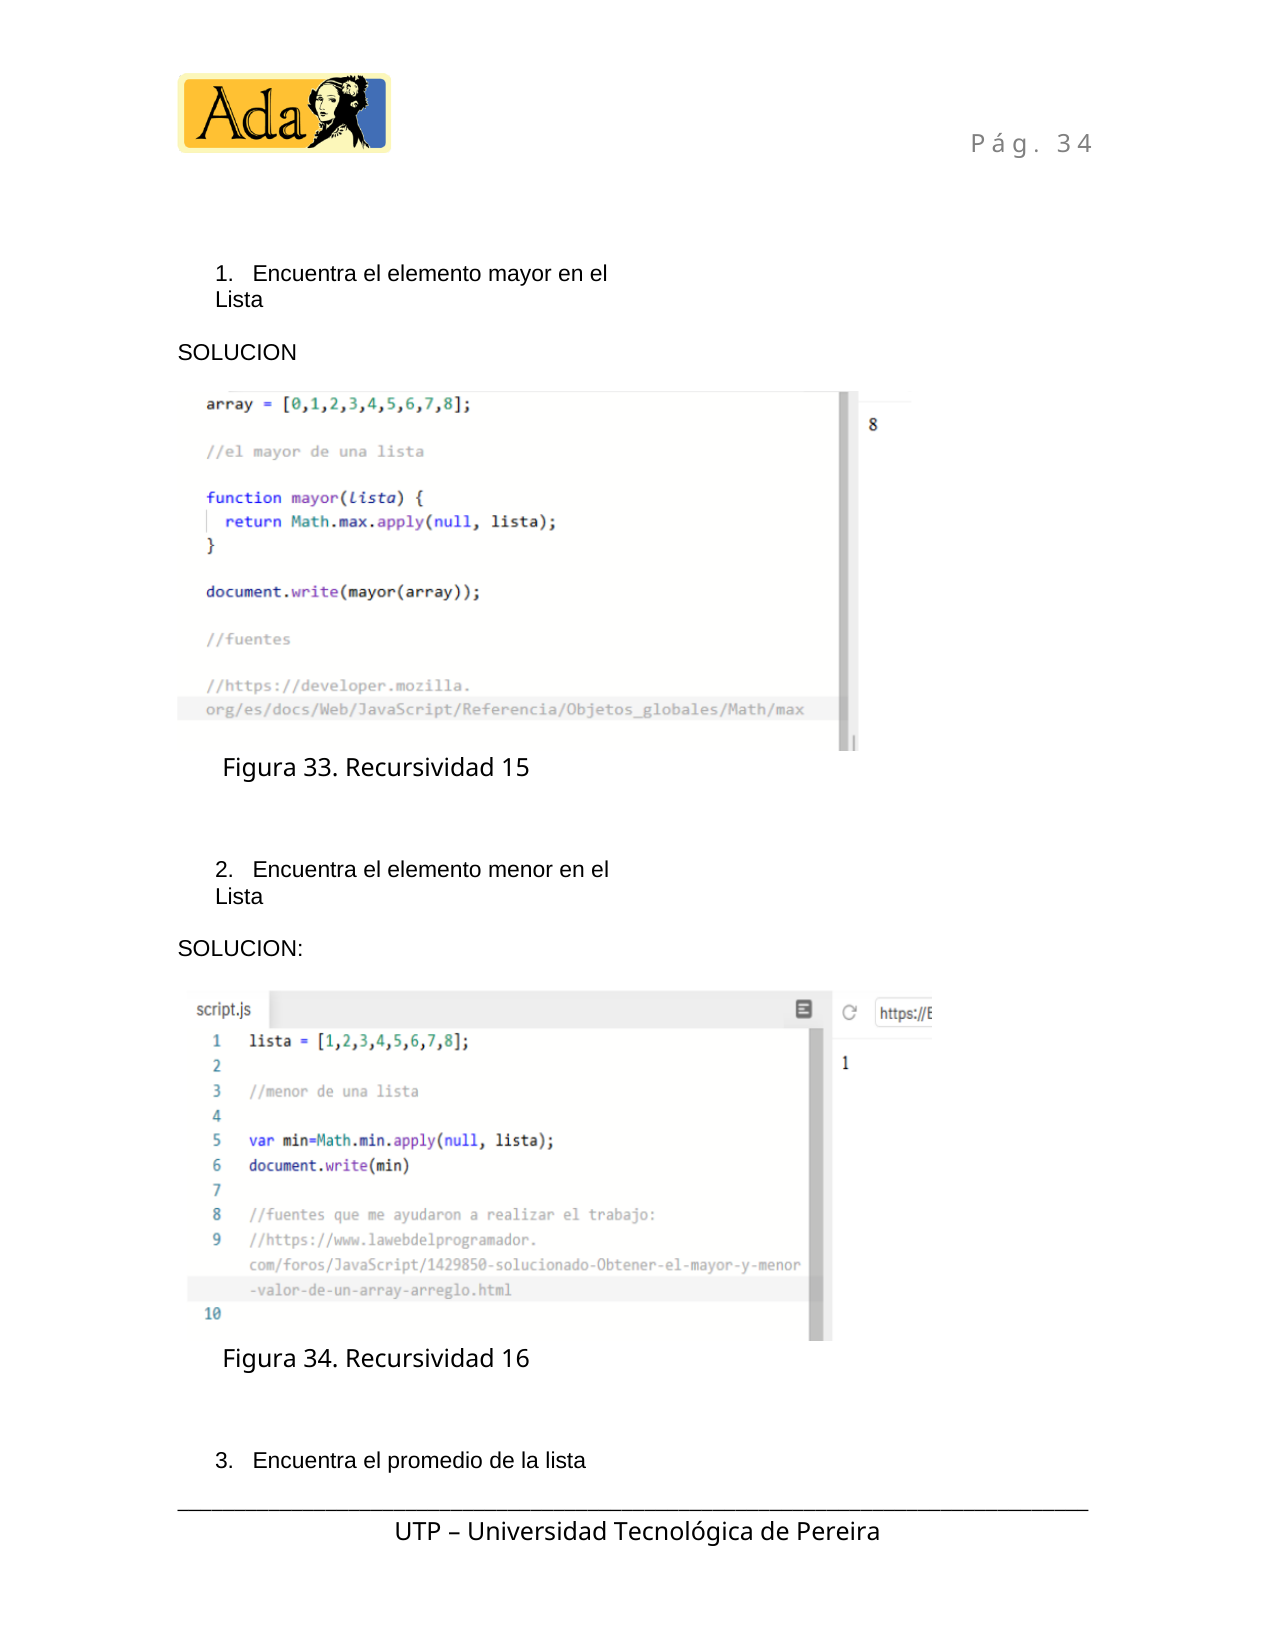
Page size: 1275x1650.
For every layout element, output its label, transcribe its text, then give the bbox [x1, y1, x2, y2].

list Encuentra el elemento menor en el [215, 856, 1098, 883]
text Figura 34. Recursividad 16 [177, 1340, 1098, 1374]
picture [177, 988, 932, 1341]
text Figura 33. Recursividad 15 [177, 750, 1098, 784]
picture [177, 73, 392, 153]
text Lista [177, 286, 1098, 312]
picture [177, 391, 912, 751]
list Encuentra el promedio de la lista [215, 1447, 1098, 1473]
text Lista [177, 883, 1098, 909]
text SOLUCION [177, 338, 1098, 365]
text SOLUCION: [177, 935, 1098, 962]
list Encuentra el elemento mayor en el [215, 259, 1098, 286]
